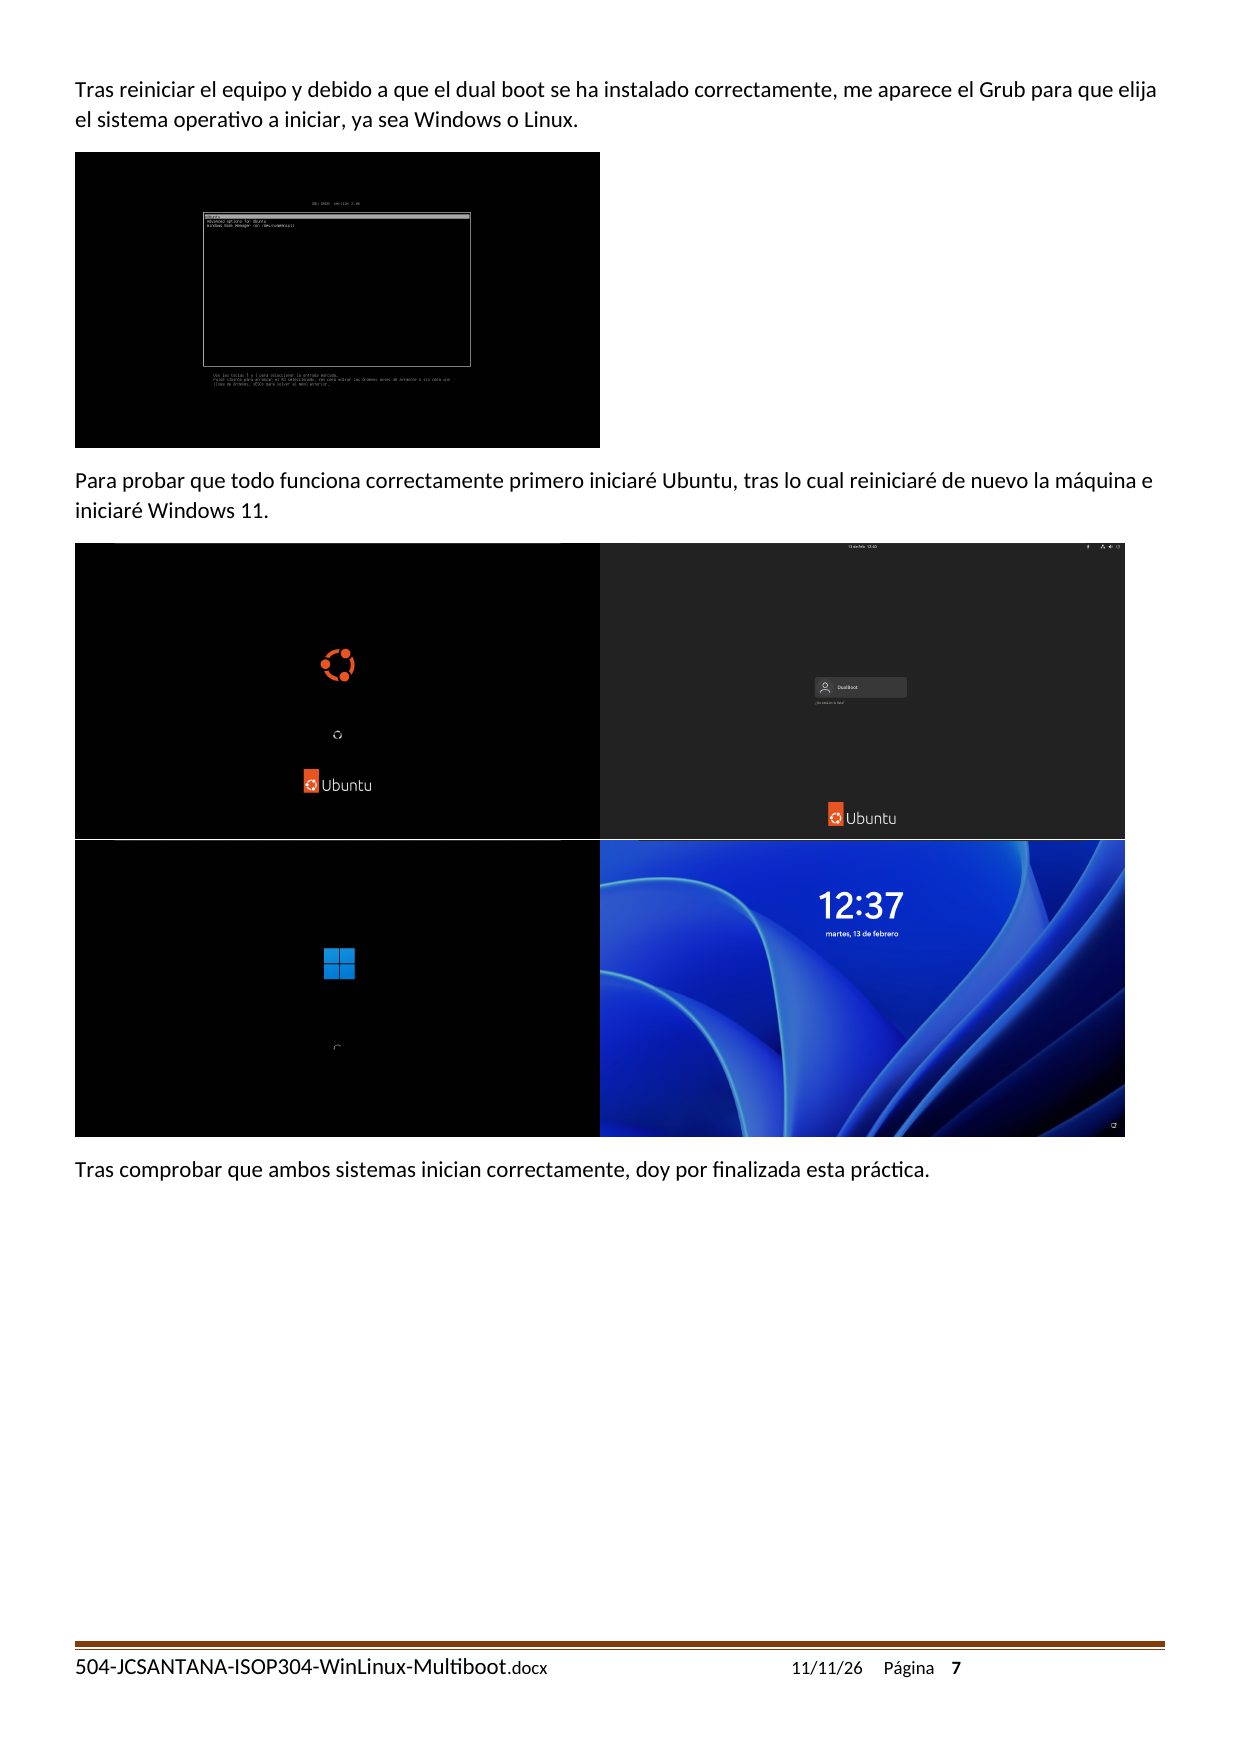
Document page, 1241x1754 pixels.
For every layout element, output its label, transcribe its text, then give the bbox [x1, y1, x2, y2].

picture [75, 840, 1125, 1137]
picture [75, 152, 600, 448]
text Para probar que todo funciona correctamente primero iniciaré Ubuntu, tras lo cual reiniciaré de nuevo la máquina e iniciaré Windows 11. [75, 466, 1165, 524]
picture [75, 543, 1125, 839]
text Tras comprobar que ambos sistemas inician correctamente, doy por finalizada esta práctica. [75, 1155, 1165, 1183]
text Tras reiniciar el equipo y debido a que el dual boot se ha instalado correctamente, me aparece el Grub para que elija el sistema operativo a iniciar, ya sea Windows o Linux. [75, 75, 1165, 133]
